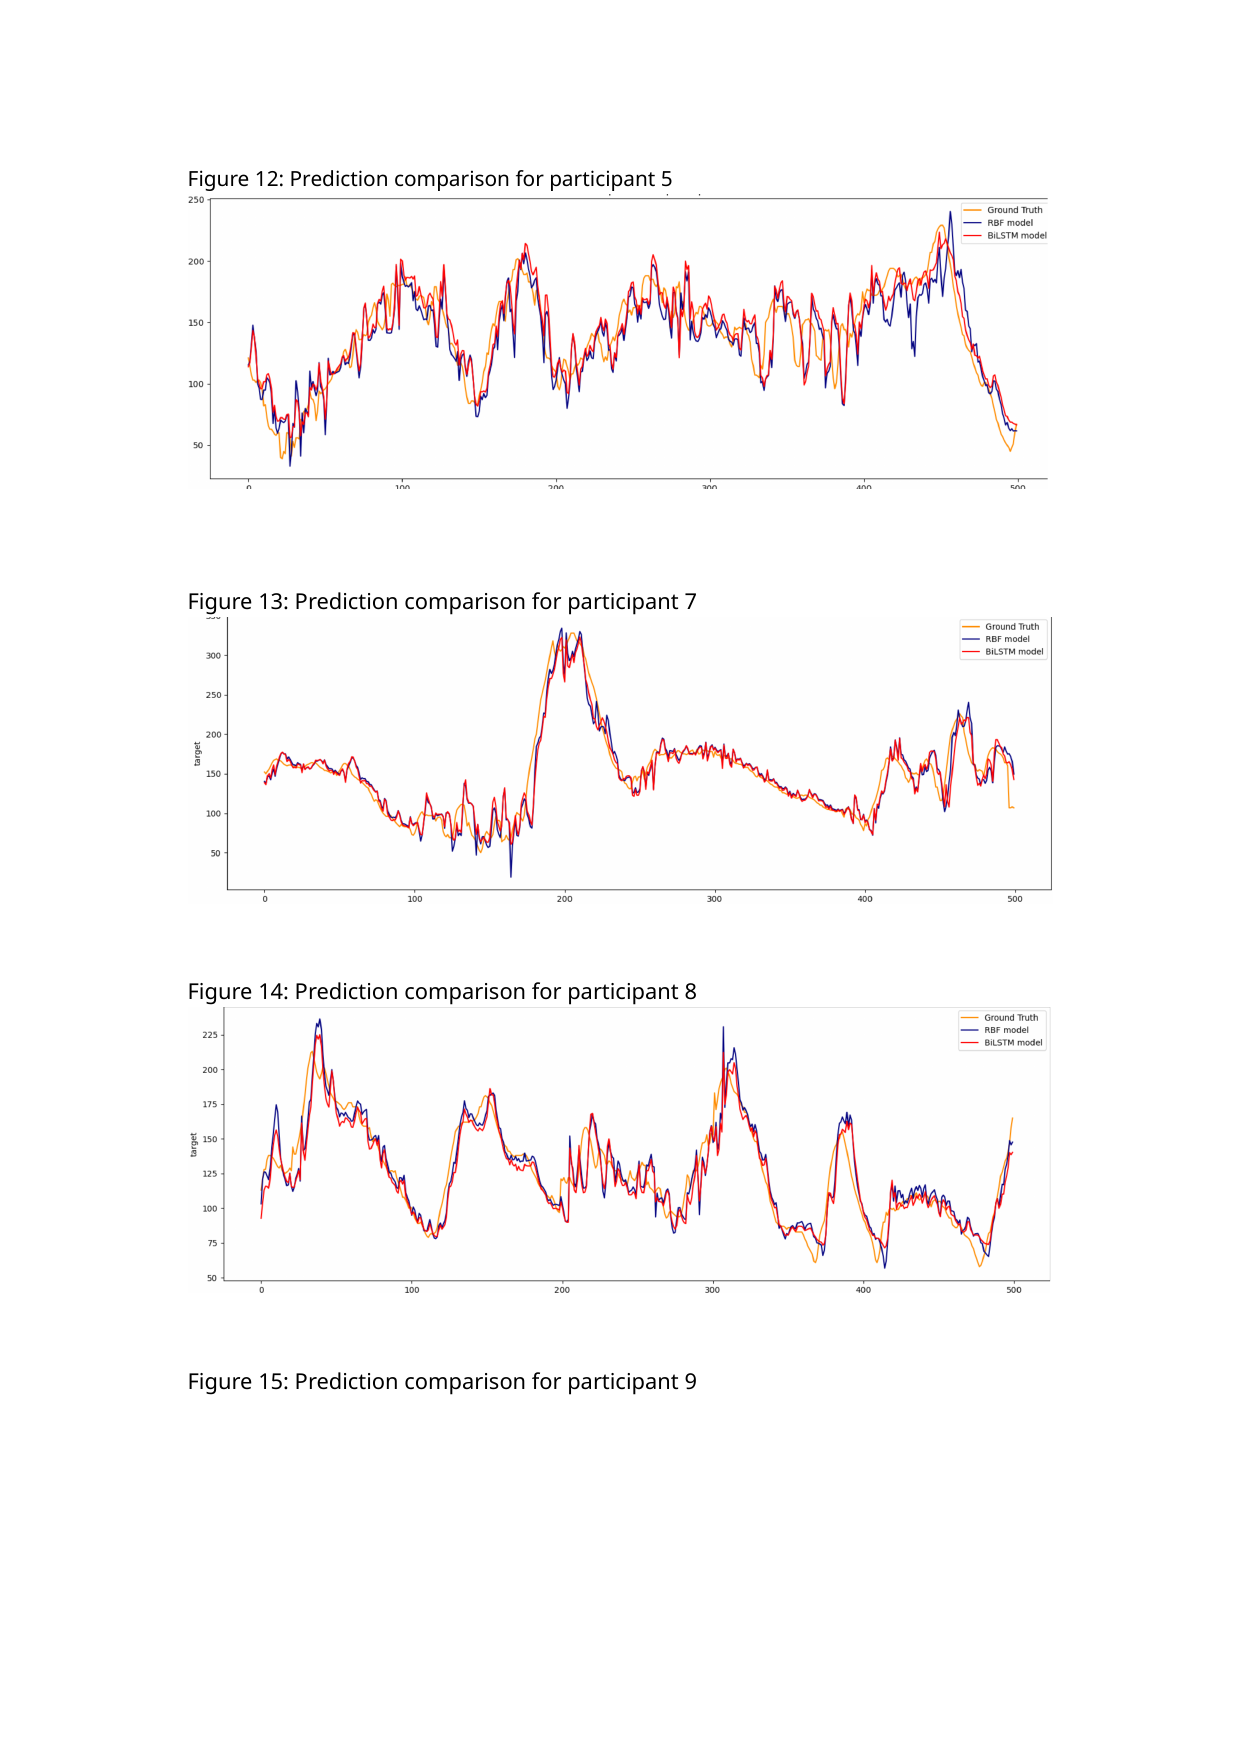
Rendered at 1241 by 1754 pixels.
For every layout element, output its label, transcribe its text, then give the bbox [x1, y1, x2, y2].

text Figure 15: Prediction comparison for participant 9 [187, 1364, 1053, 1397]
picture [187, 194, 1048, 489]
picture [187, 617, 1053, 904]
picture [187, 1007, 1050, 1293]
text Figure 13: Prediction comparison for participant 7 [187, 584, 1053, 617]
text Figure 12: Prediction comparison for participant 5 [187, 162, 1053, 194]
text Figure 14: Prediction comparison for participant 8 [187, 974, 1053, 1007]
